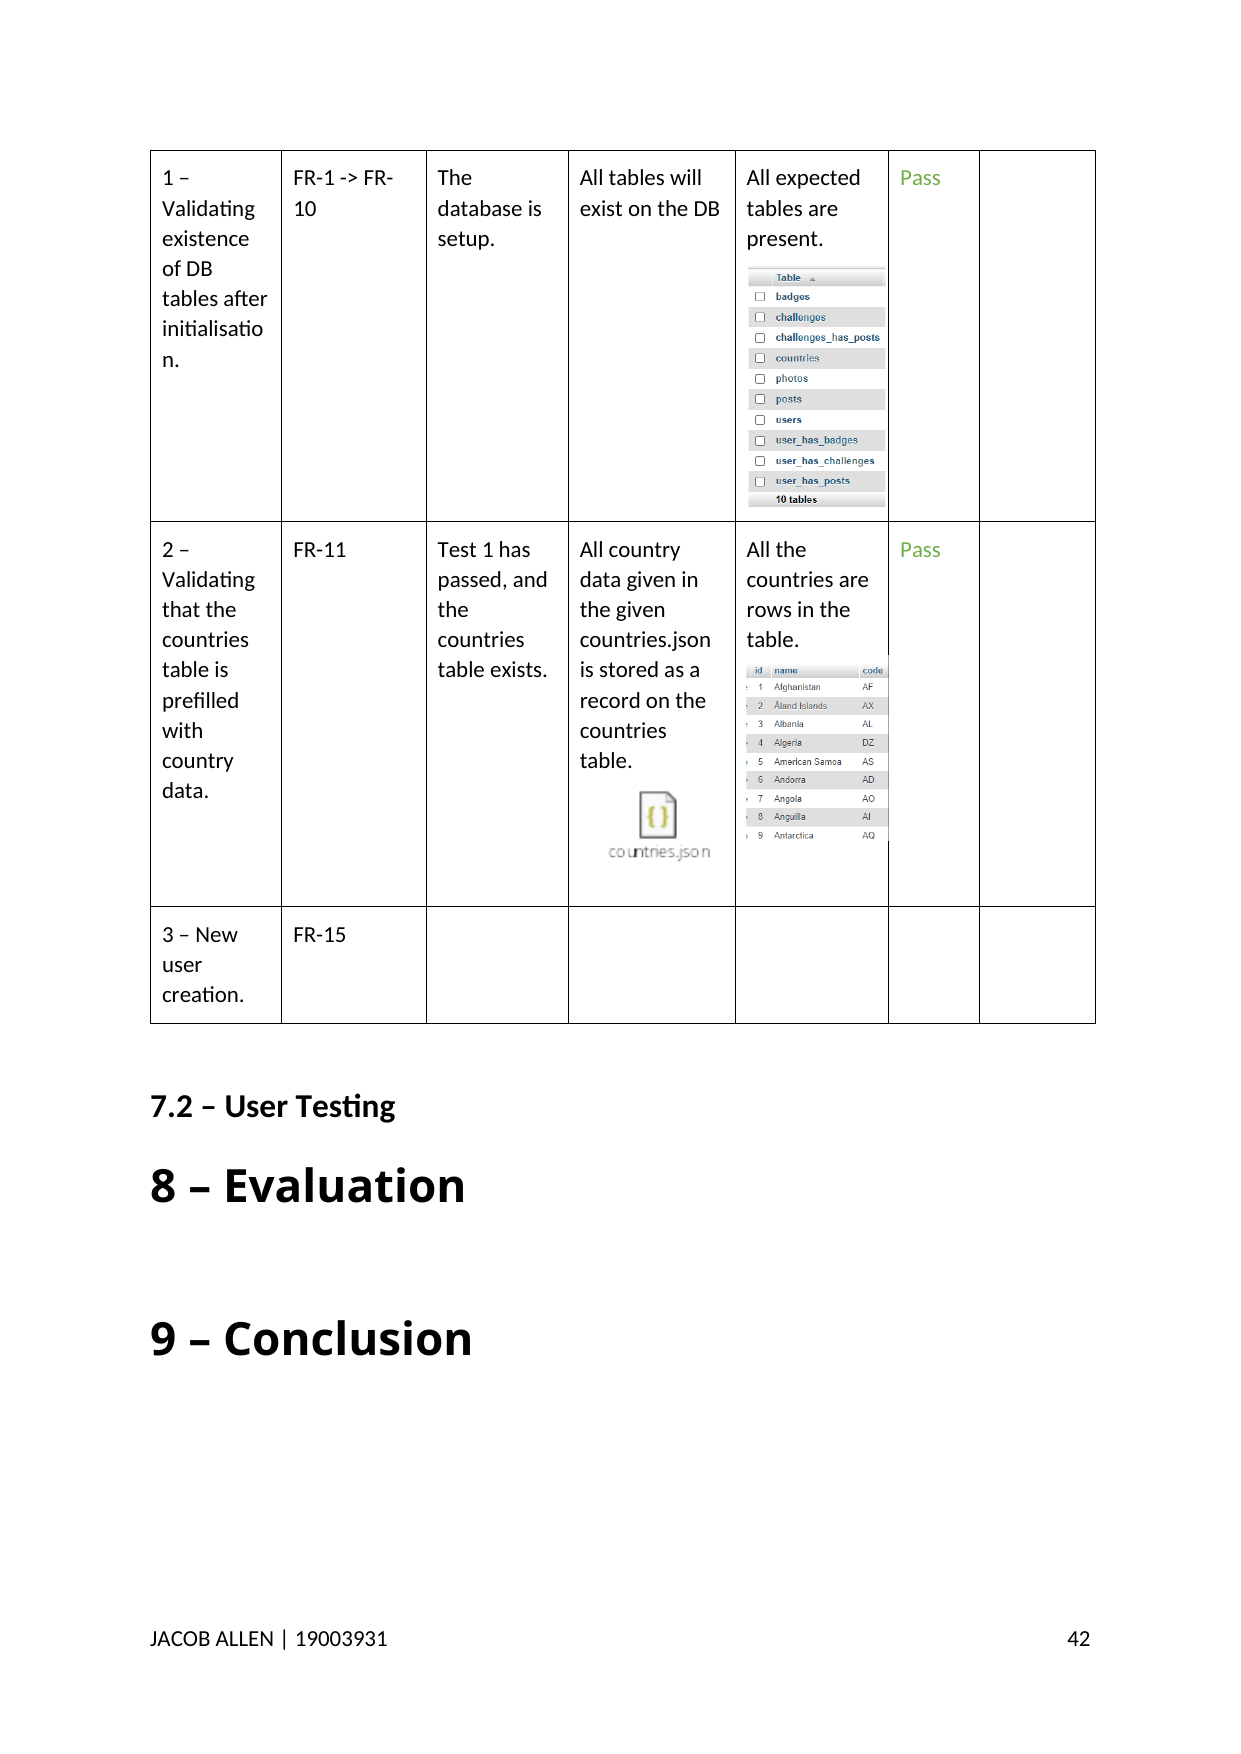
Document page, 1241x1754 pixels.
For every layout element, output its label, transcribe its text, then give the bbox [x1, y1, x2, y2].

table_cell [889, 907, 979, 1023]
table_cell Test 1 has passed, and the countries table exists. [427, 522, 568, 906]
table_cell The database is setup. [427, 151, 568, 521]
table_cell [427, 907, 568, 1023]
table_cell 3 – New user creation. [151, 907, 281, 1023]
table_cell [980, 151, 1095, 521]
table_cell FR-1 -> FR-10 [282, 151, 426, 521]
text 7.2 – User Testing [150, 1085, 1090, 1125]
table_cell All country data given in the given countries.json is stored as a record on the countries table. [569, 522, 735, 906]
table_cell 2 – Validating that the countries table is prefilled with country data. [151, 522, 281, 906]
table_cell All expected tables are present. [736, 151, 888, 521]
table_cell Pass [889, 522, 979, 906]
table_cell All the countries are rows in the table. [736, 522, 888, 906]
subtitle 8 – Evaluation [150, 1154, 1090, 1216]
picture [746, 655, 889, 841]
table_cell All tables will exist on the DB [569, 151, 735, 521]
subtitle 9 – Conclusion [150, 1306, 1090, 1369]
table_cell FR-11 [282, 522, 426, 906]
table_cell [569, 907, 735, 1023]
table_cell [736, 907, 888, 1023]
table_cell 1 – Validating existence of DB tables after initialisation. [151, 151, 281, 521]
table_cell [980, 522, 1095, 906]
table_cell Pass [889, 151, 979, 521]
table_cell [980, 907, 1095, 1023]
table_cell FR-15 [282, 907, 426, 1023]
picture [746, 266, 886, 507]
